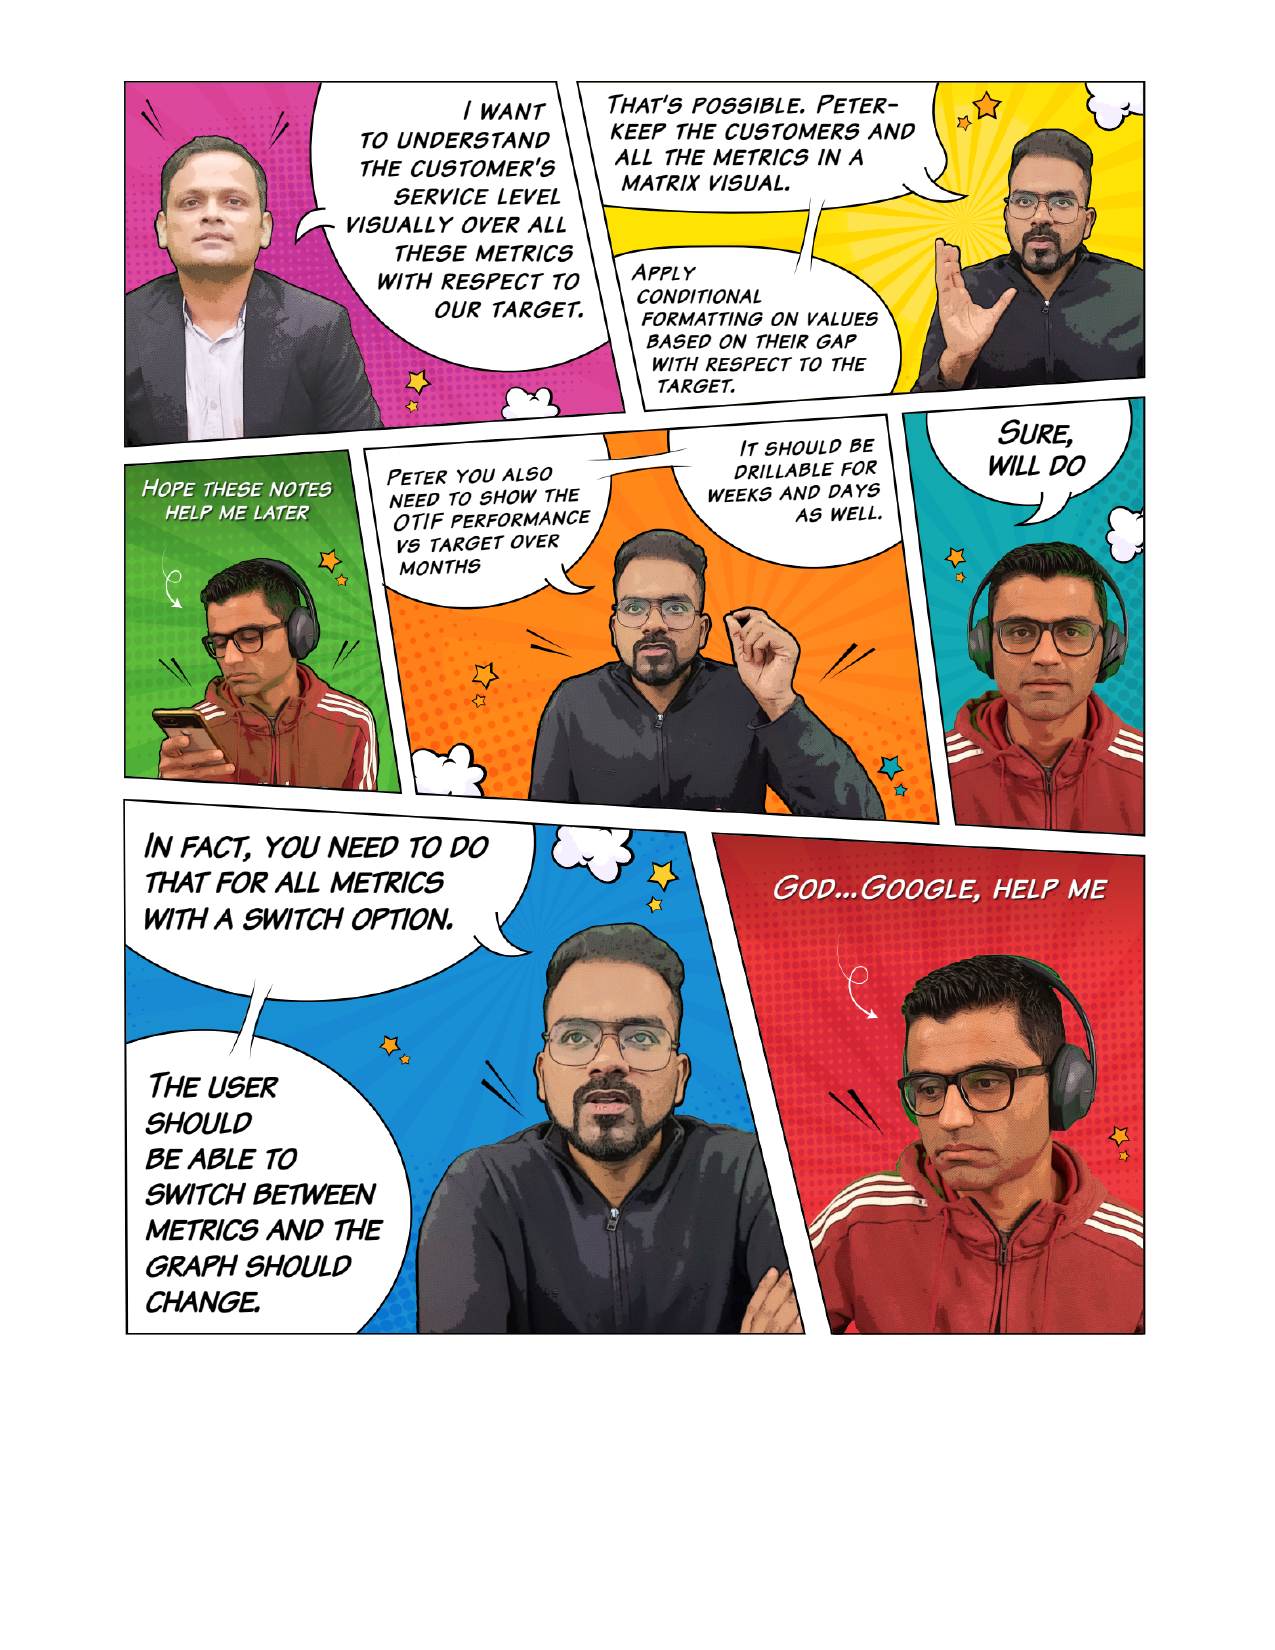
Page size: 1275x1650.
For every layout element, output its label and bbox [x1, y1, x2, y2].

picture [112, 66, 1162, 1350]
